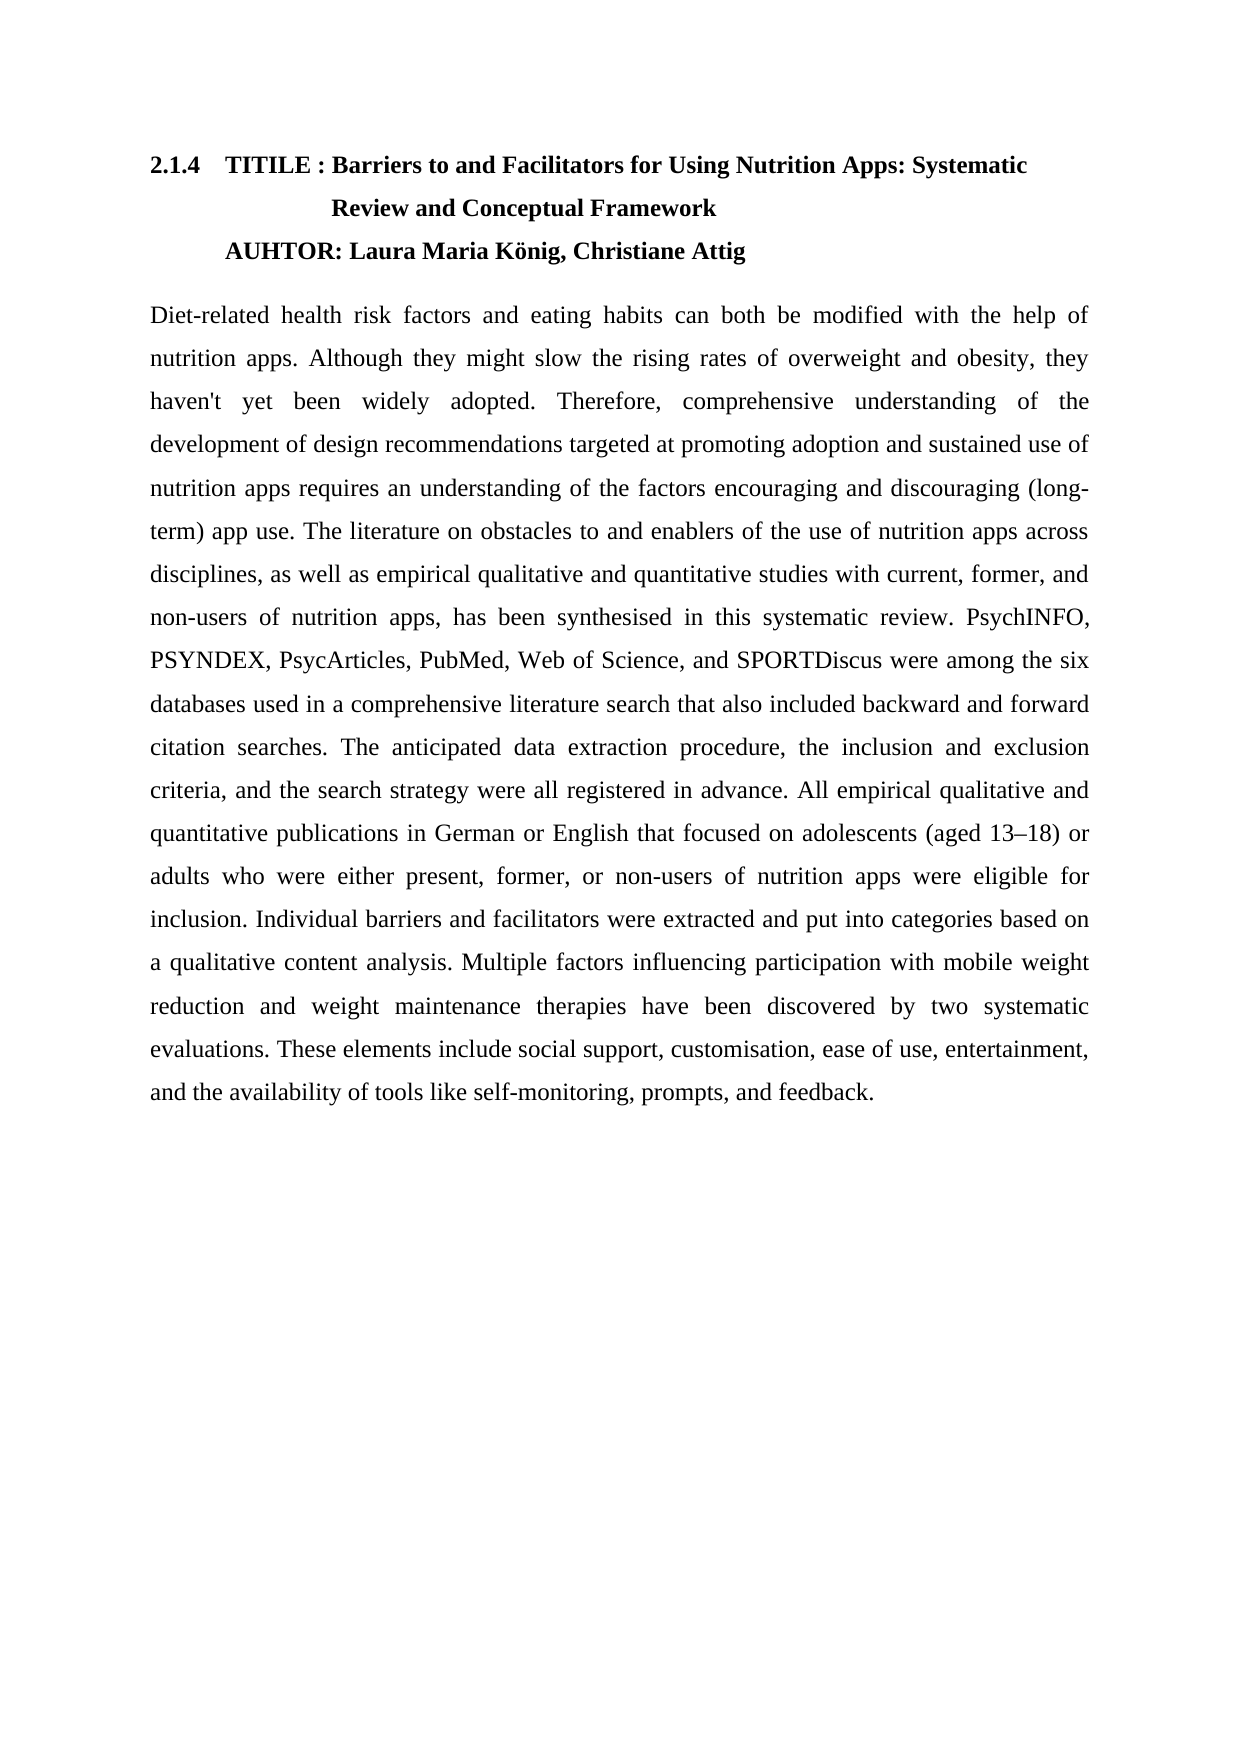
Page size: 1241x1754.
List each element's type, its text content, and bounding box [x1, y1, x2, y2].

list AUHTOR: Laura Maria König, Christiane Attig [150, 236, 1090, 265]
text Diet-related health risk factors and eating habits can both be modified with the help of nutrition apps. Although they might slow the rising rates of overweight and obesity, they haven't yet been widely adopted. Therefore, comprehensive understanding of the development of design recommendations targeted at promoting adoption and sustained use of nutrition apps requires an understanding of the factors encouraging and discouraging (long-term) app use. The literature on obstacles to and enablers of the use of nutrition apps across disciplines, as well as empirical qualitative and quantitative studies with current, former, and non-users of nutrition apps, has been synthesised in this systematic review. PsychINFO, PSYNDEX, PsycArticles, PubMed, Web of Science, and SPORTDiscus were among the six databases used in a comprehensive literature search that also included backward and forward citation searches. The anticipated data extraction procedure, the inclusion and exclusion criteria, and the search strategy were all registered in advance. All empirical qualitative and quantitative publications in German or English that focused on adolescents (aged 13–18) or adults who were either present, former, or non-users of nutrition apps were eligible for inclusion. Individual barriers and facilitators were extracted and put into categories based on a qualitative content analysis. Multiple factors influencing participation with mobile weight reduction and weight maintenance therapies have been discovered by two systematic evaluations. These elements include social support, customisation, ease of use, entertainment, and the availability of tools like self-monitoring, prompts, and feedback. [150, 300, 1090, 1106]
list Review and Conceptual Framework [150, 193, 1090, 222]
list TITILE : Barriers to and Facilitators for Using Nutrition Apps: Systematic [150, 150, 1090, 179]
